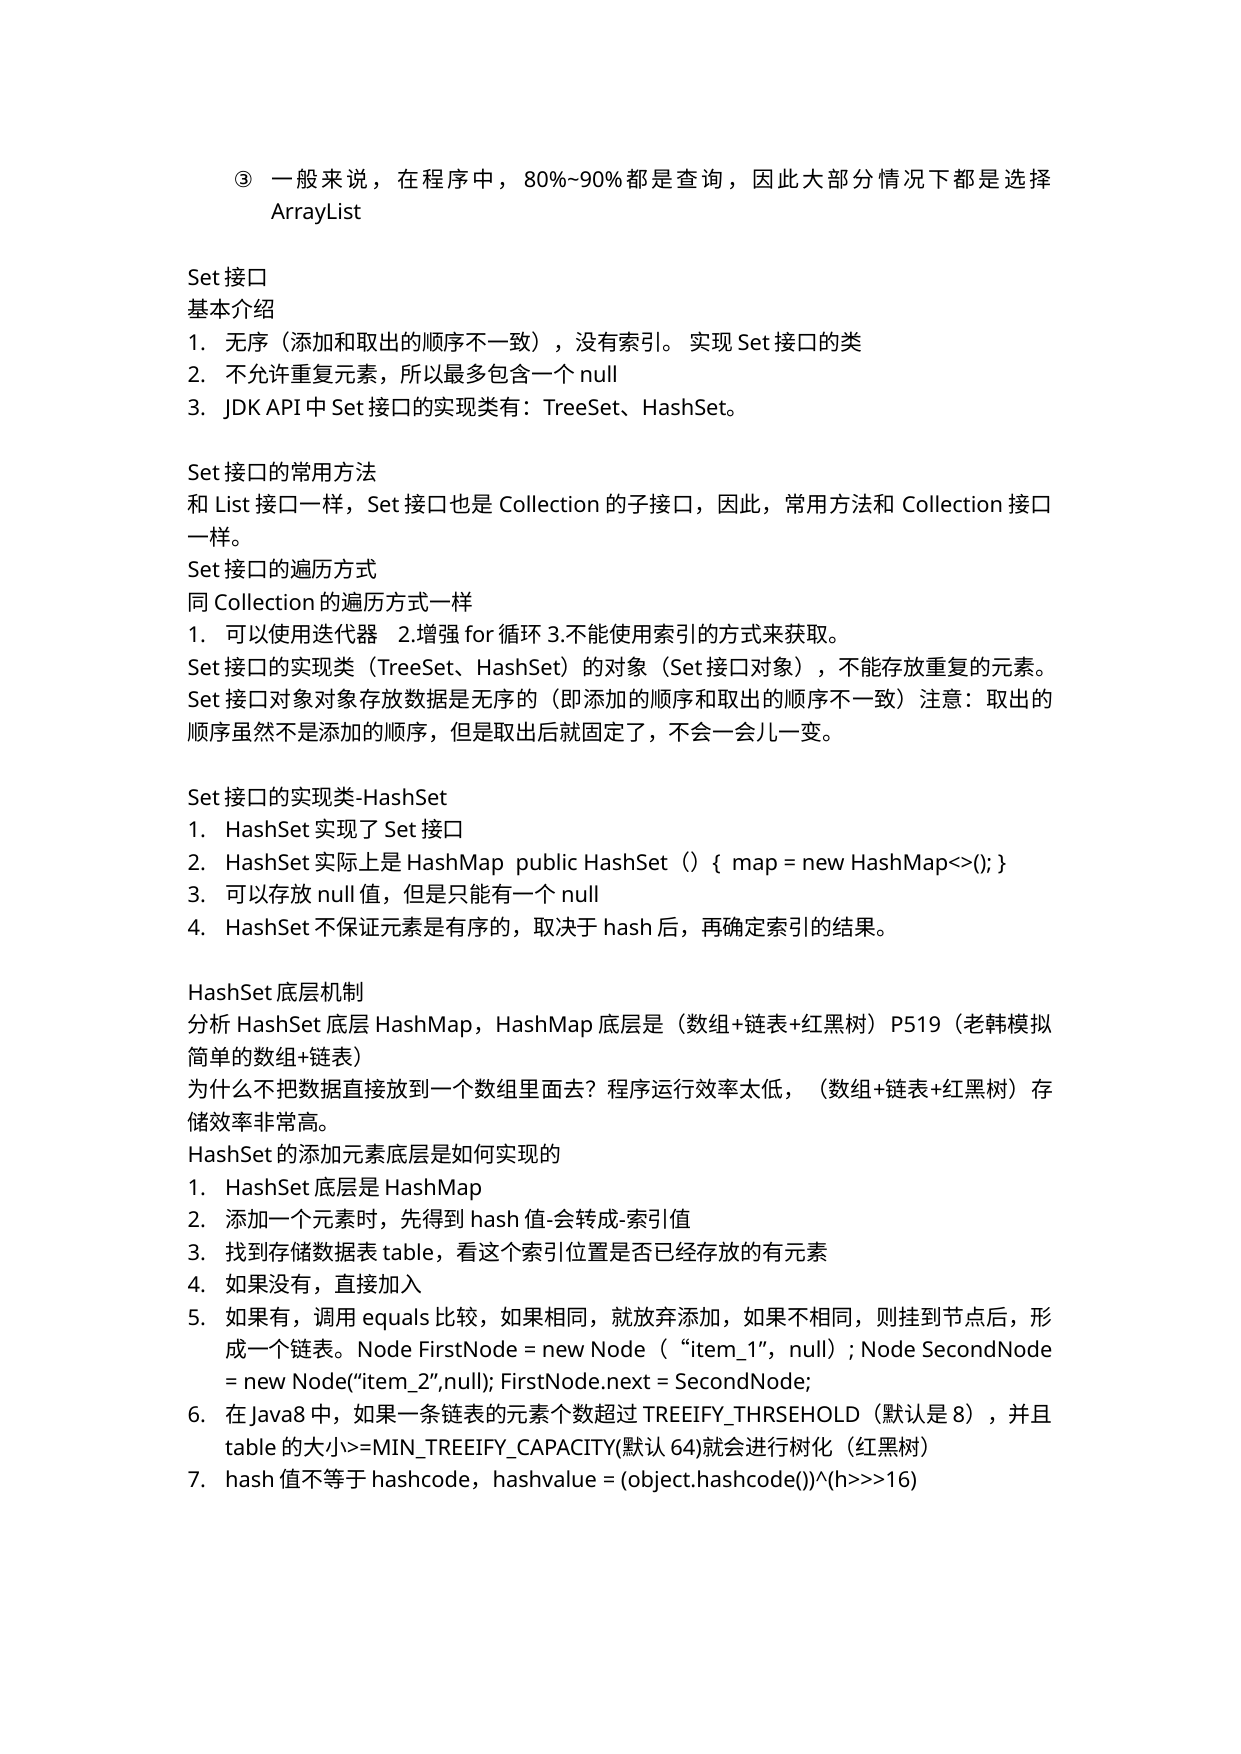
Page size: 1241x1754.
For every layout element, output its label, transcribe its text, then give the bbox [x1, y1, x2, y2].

list 无序（添加和取出的顺序不一致），没有索引。 实现Set接口的类 [187, 324, 1053, 357]
text 为什么不把数据直接放到一个数组里面去？程序运行效率太低，（数组+链表+红黑树）存储效率非常高。 [187, 1072, 1053, 1137]
list HashSet实现了Set接口 [187, 812, 1053, 844]
text Set接口的遍历方式 [187, 552, 1053, 584]
list HashSet底层是HashMap [187, 1169, 1053, 1202]
text 和List接口一样，Set接口也是Collection的子接口，因此，常用方法和Collection接口一样。 [187, 487, 1053, 552]
text HashSet的添加元素底层是如何实现的 [187, 1137, 1053, 1169]
list 可以使用迭代器 2.增强for循环 3.不能使用索引的方式来获取。 [187, 617, 1053, 649]
list 一般来说，在程序中，80%~90%都是查询，因此大部分情况下都是选择ArrayList [233, 162, 1053, 227]
list hash值不等于hashcode，hashvalue = (object.hashcode())^(h>>>16) [187, 1462, 1053, 1494]
text Set接口的实现类（TreeSet、HashSet）的对象（Set接口对象），不能存放重复的元素。 [187, 649, 1053, 682]
text 同Collection的遍历方式一样 [187, 584, 1053, 617]
text 基本介绍 [187, 292, 1053, 324]
list 如果没有，直接加入 [187, 1267, 1053, 1299]
text Set接口的实现类-HashSet [187, 779, 1053, 812]
text Set接口对象对象存放数据是无序的（即添加的顺序和取出的顺序不一致）注意：取出的顺序虽然不是添加的顺序，但是取出后就固定了，不会一会儿一变。 [187, 682, 1053, 747]
list 找到存储数据表table，看这个索引位置是否已经存放的有元素 [187, 1234, 1053, 1267]
list 不允许重复元素，所以最多包含一个null [187, 357, 1053, 389]
list HashSet不保证元素是有序的，取决于hash后，再确定索引的结果。 [187, 909, 1053, 942]
list 添加一个元素时，先得到hash值-会转成-索引值 [187, 1202, 1053, 1234]
text Set接口的常用方法 [187, 454, 1053, 487]
list HashSet实际上是HashMap public HashSet（）{ map = new HashMap<>(); } [187, 844, 1053, 877]
text Set接口 [187, 259, 1053, 292]
text 分析HashSet底层HashMap，HashMap底层是（数组+链表+红黑树）P519（老韩模拟简单的数组+链表） [187, 1007, 1053, 1072]
list 在Java8中，如果一条链表的元素个数超过TREEIFY_THRSEHOLD（默认是8），并且table的大小>=MIN_TREEIFY_CAPACITY(默认64)就会进行树化（红黑树） [187, 1397, 1053, 1462]
list 可以存放null值，但是只能有一个null [187, 877, 1053, 909]
list JDK API中Set接口的实现类有：TreeSet、HashSet。 [187, 389, 1053, 422]
list 如果有，调用equals比较，如果相同，就放弃添加，如果不相同，则挂到节点后，形成一个链表。Node FirstNode = new Node（“item_1”，null）; Node SecondNode = new Node(“item_2”,null); FirstNode.next = SecondNode; [187, 1299, 1053, 1397]
text HashSet底层机制 [187, 974, 1053, 1007]
